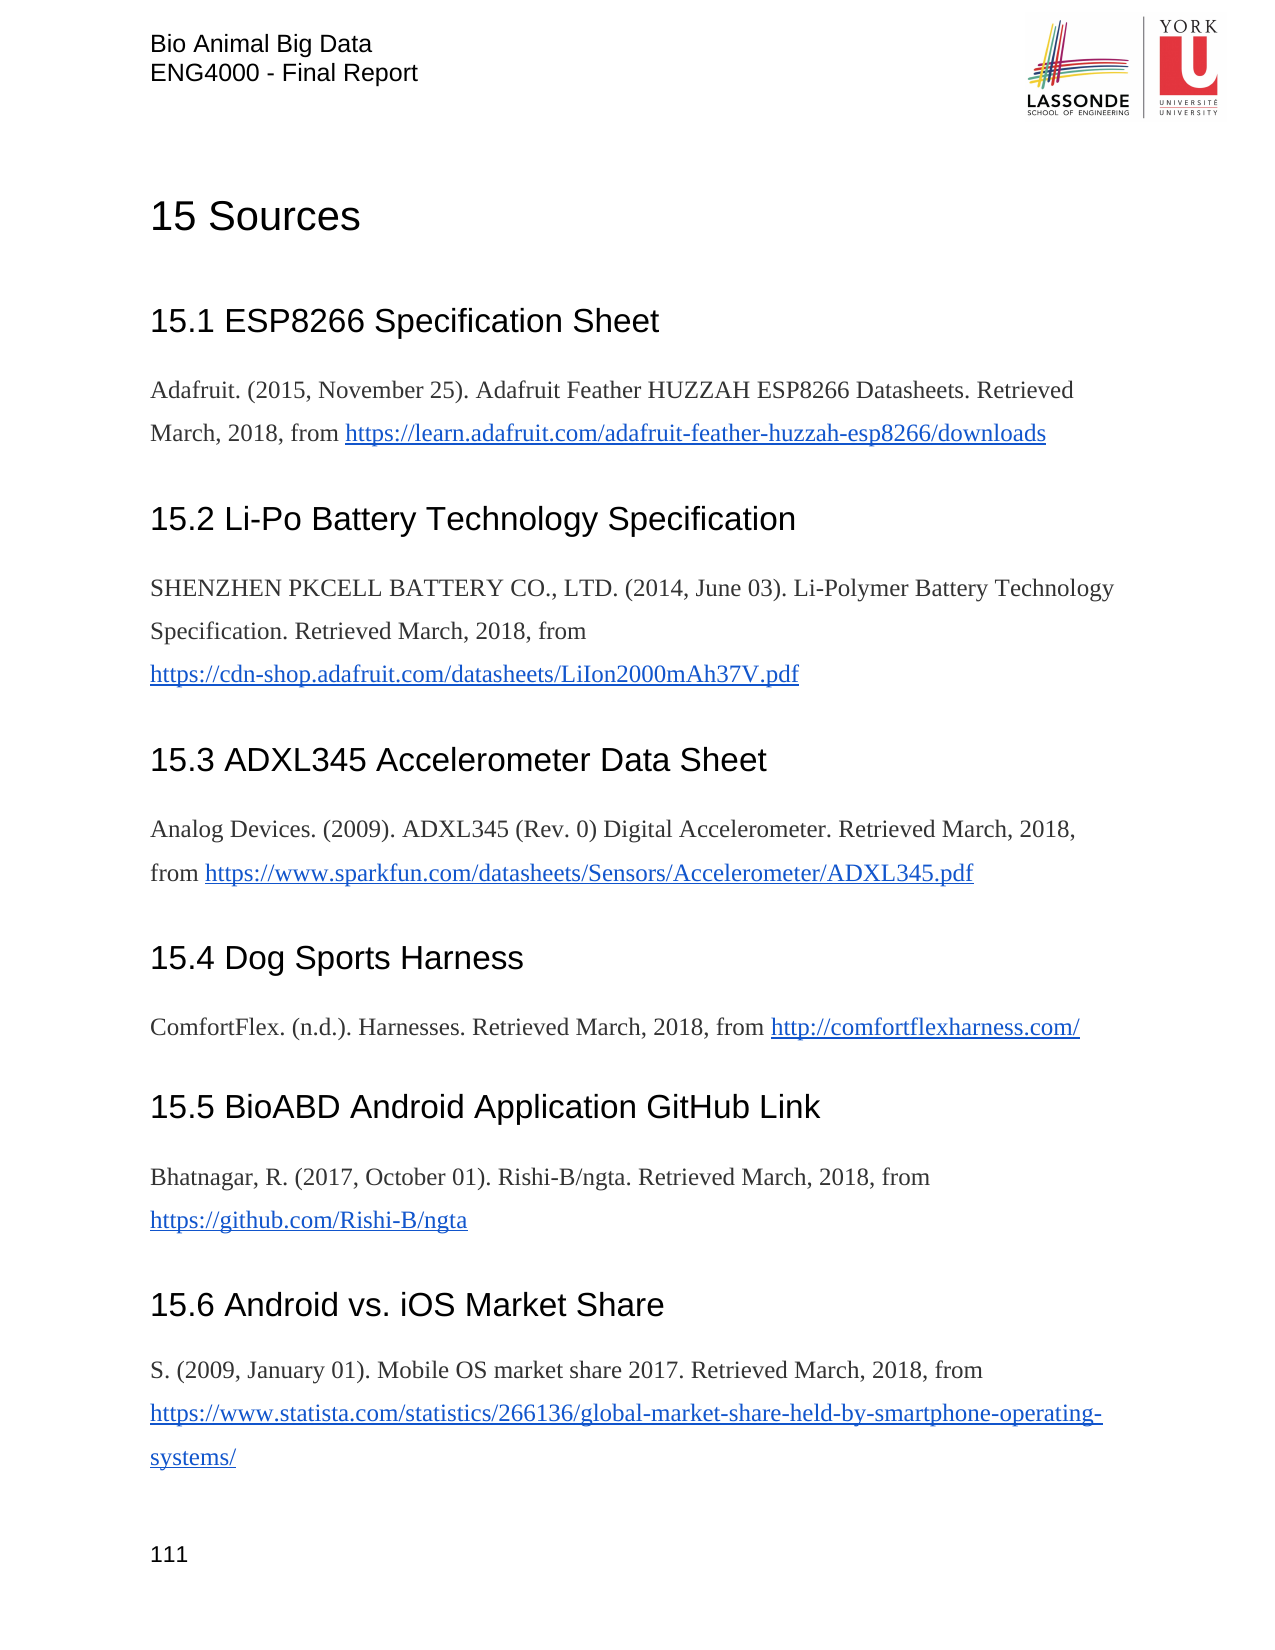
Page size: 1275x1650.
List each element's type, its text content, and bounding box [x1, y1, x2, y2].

text Adafruit. (2015, November 25). Adafruit Feather HUZZAH ESP8266 Datasheets. Retrieved March, 2018, from https://learn.adafruit.com/adafruit-feather-huzzah-esp8266/downloads [150, 375, 1125, 447]
subtitle 15 Sources [150, 192, 1125, 239]
text Analog Devices. (2009). ADXL345 (Rev. 0) Digital Accelerometer. Retrieved March, 2018, from https://www.sparkfun.com/datasheets/Sensors/Accelerometer/ADXL345.pdf [150, 814, 1125, 886]
text ComfortFlex. (n.d.). Harnesses. Retrieved March, 2018, from http://comfortflexharness.com/ [150, 1012, 1125, 1041]
subtitle 15.1 ESP8266 Specification Sheet [150, 301, 1125, 339]
subtitle 15.2 Li-Po Battery Technology Specification [150, 499, 1125, 537]
picture [1025, 12, 1228, 122]
subtitle 15.5 BioABD Android Application GitHub Link [150, 1087, 1125, 1126]
subtitle 15.3 ADXL345 Accelerometer Data Sheet [150, 740, 1125, 779]
subtitle 15.6 Android vs. iOS Market Share [150, 1285, 1125, 1324]
subtitle 15.4 Dog Sports Harness [150, 938, 1125, 977]
text Bhatnagar, R. (2017, October 01). Rishi-B/ngta. Retrieved March, 2018, from https://github.com/Rishi-B/ngta [150, 1162, 1125, 1233]
text SHENZHEN PKCELL BATTERY CO., LTD. (2014, June 03). Li-Polymer Battery Technology Specification. Retrieved March, 2018, from https://cdn-shop.adafruit.com/datasheets/LiIon2000mAh37V.pdf [150, 573, 1125, 688]
text S. (2009, January 01). Mobile OS market share 2017. Retrieved March, 2018, from https://www.statista.com/statistics/266136/global-market-share-held-by-smartphone-operating-systems/ [150, 1355, 1125, 1470]
